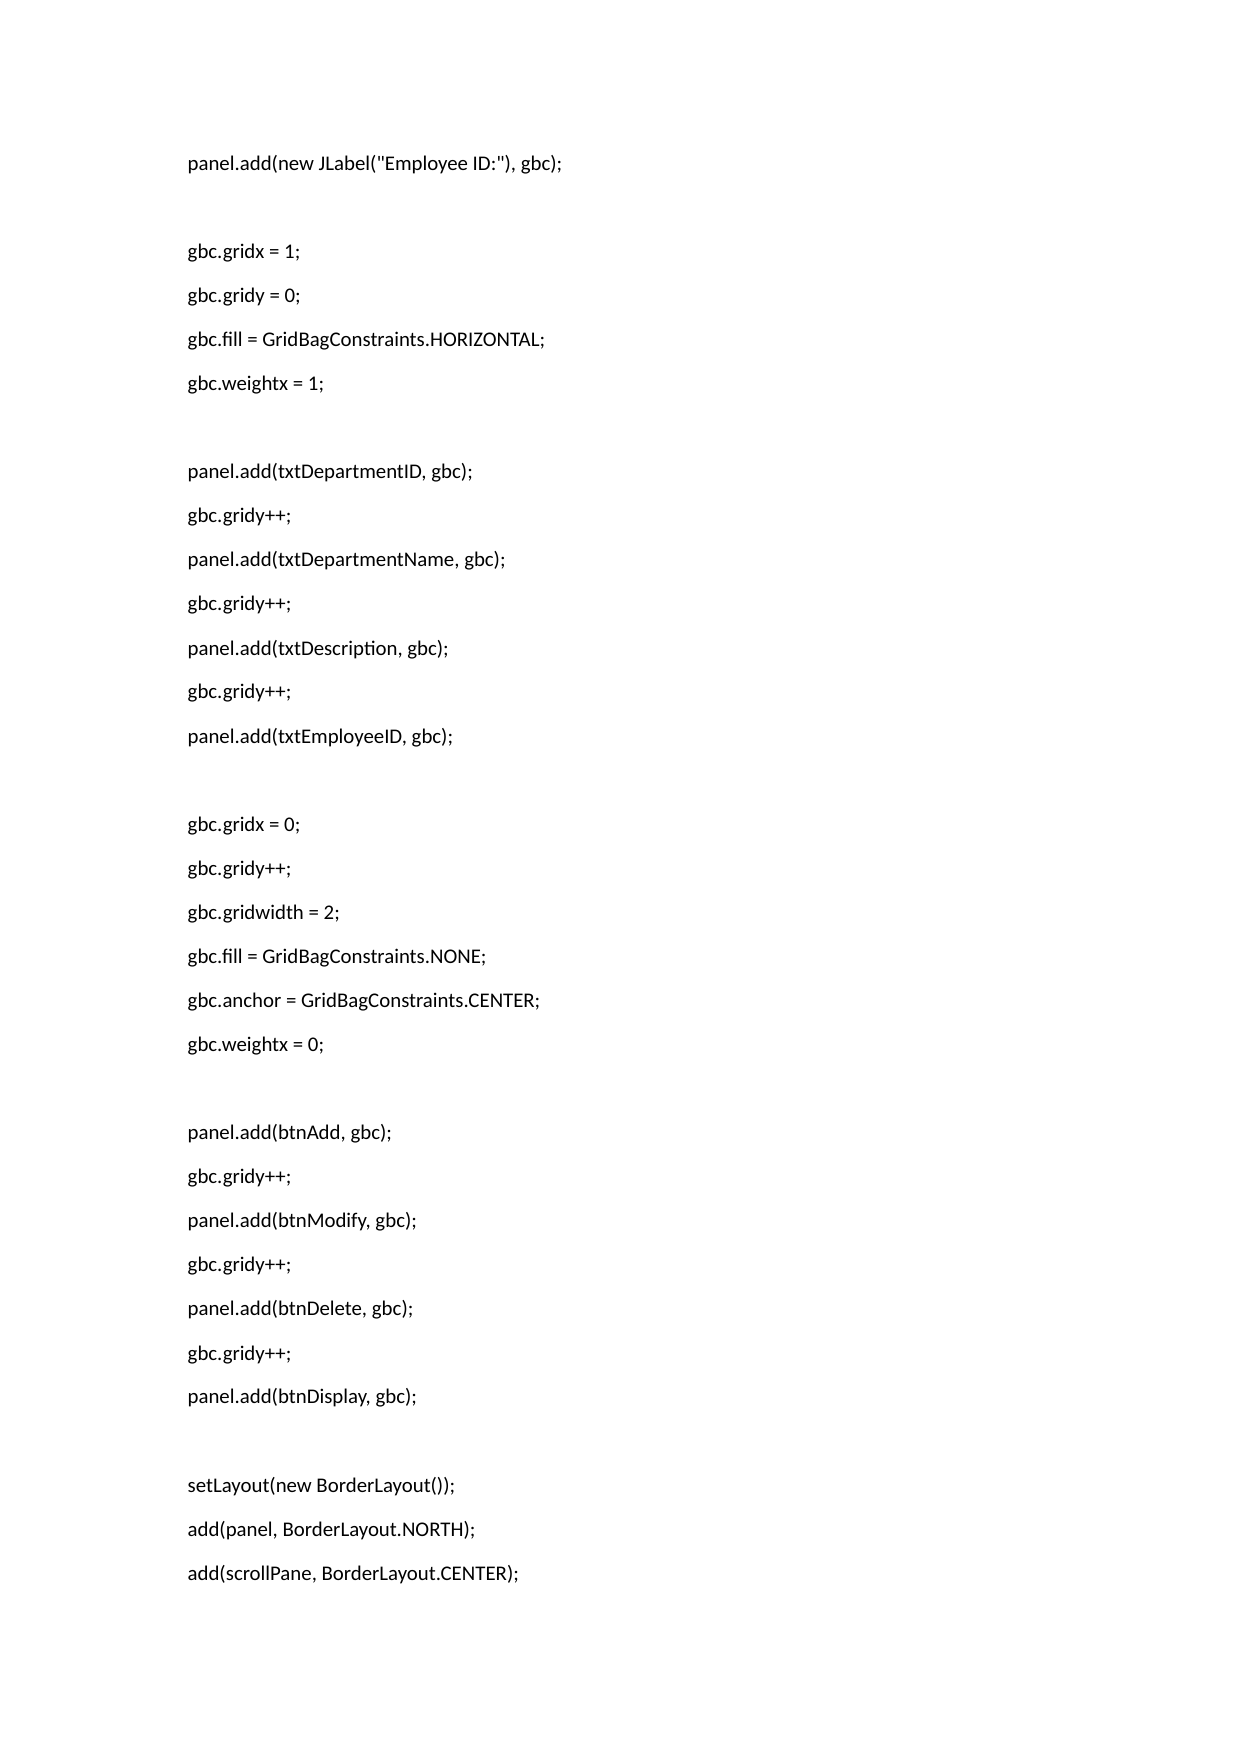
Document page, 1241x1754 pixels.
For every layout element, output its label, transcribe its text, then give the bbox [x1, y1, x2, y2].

text gbc.anchor = GridBagConstraints.CENTER; [150, 987, 1090, 1013]
text gbc.gridy++; [150, 1163, 1090, 1189]
text gbc.gridx = 0; [150, 811, 1090, 836]
text panel.add(btnDelete, gbc); [150, 1296, 1090, 1321]
text gbc.gridy++; [150, 679, 1090, 704]
text gbc.fill = GridBagConstraints.NONE; [150, 943, 1090, 968]
text panel.add(btnDisplay, gbc); [150, 1384, 1090, 1409]
text gbc.gridy++; [150, 502, 1090, 528]
text setLayout(new BorderLayout()); [150, 1472, 1090, 1497]
text gbc.gridy = 0; [150, 282, 1090, 308]
text add(panel, BorderLayout.NORTH); [150, 1516, 1090, 1541]
text gbc.gridy++; [150, 1252, 1090, 1277]
text gbc.gridy++; [150, 1340, 1090, 1365]
text add(scrollPane, BorderLayout.CENTER); [150, 1560, 1090, 1585]
text panel.add(txtDepartmentID, gbc); [150, 458, 1090, 484]
text gbc.weightx = 1; [150, 370, 1090, 396]
text panel.add(txtDepartmentName, gbc); [150, 547, 1090, 572]
text gbc.gridx = 1; [150, 238, 1090, 263]
text gbc.fill = GridBagConstraints.HORIZONTAL; [150, 326, 1090, 352]
text gbc.gridy++; [150, 591, 1090, 616]
text panel.add(new JLabel("Employee ID:"), gbc); [150, 150, 1090, 175]
text panel.add(txtDescription, gbc); [150, 635, 1090, 660]
text gbc.gridy++; [150, 855, 1090, 880]
text panel.add(txtEmployeeID, gbc); [150, 723, 1090, 748]
text gbc.weightx = 0; [150, 1031, 1090, 1057]
text panel.add(btnModify, gbc); [150, 1207, 1090, 1233]
text panel.add(btnAdd, gbc); [150, 1119, 1090, 1145]
text gbc.gridwidth = 2; [150, 899, 1090, 924]
